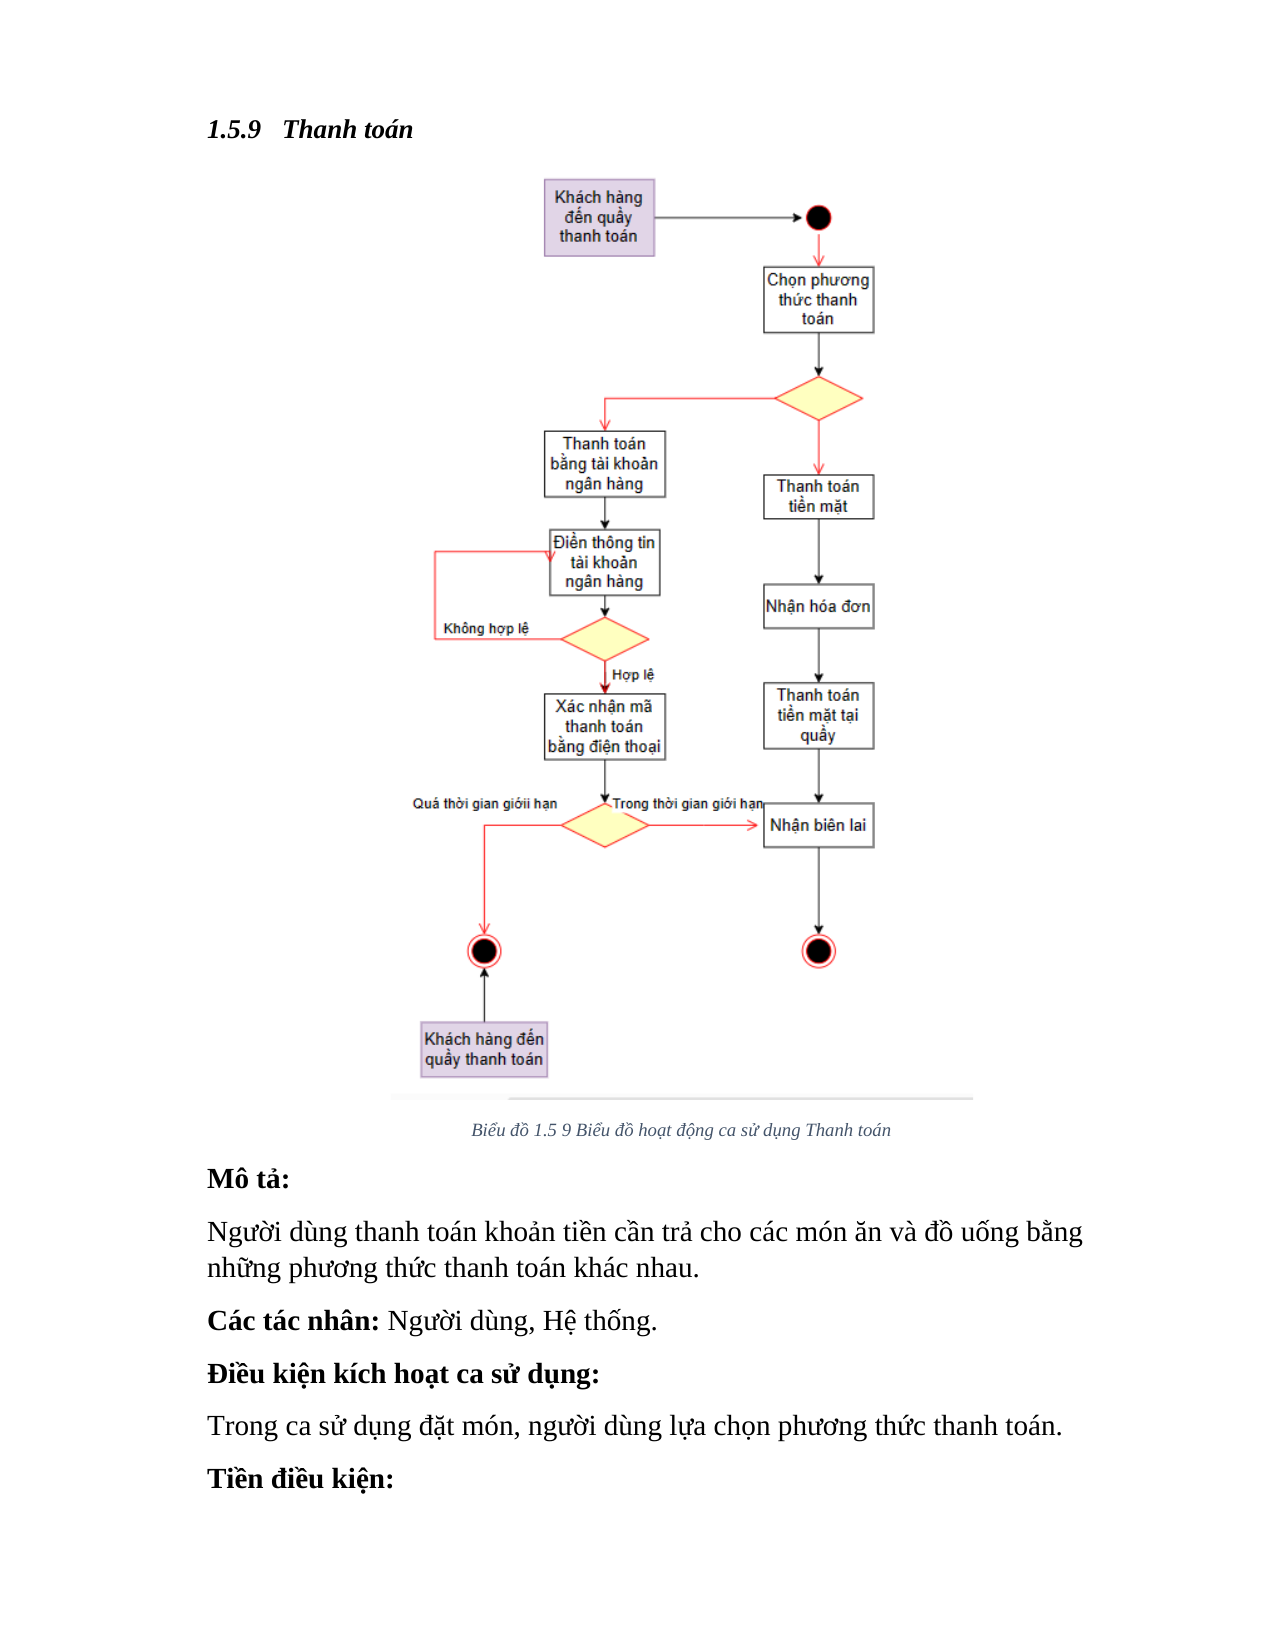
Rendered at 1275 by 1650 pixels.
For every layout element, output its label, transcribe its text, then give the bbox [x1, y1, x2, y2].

text Các tác nhân: Người dùng, Hệ thống. [207, 1303, 1157, 1336]
picture [390, 168, 974, 1100]
text Người dùng thanh toán khoản tiền cần trả cho các món ăn và đồ uống bằng những phương thức thanh toán khác nhau. [207, 1214, 1157, 1284]
text Mô tả: [207, 1161, 1157, 1195]
subtitle Thanh toán [207, 118, 1157, 143]
text Điều kiện kích hoạt ca sử dụng: [207, 1356, 1157, 1389]
text Trong ca sử dụng đặt món, người dùng lựa chọn phương thức thanh toán. [207, 1408, 1157, 1442]
text Tiền điều kiện: [207, 1461, 1157, 1495]
